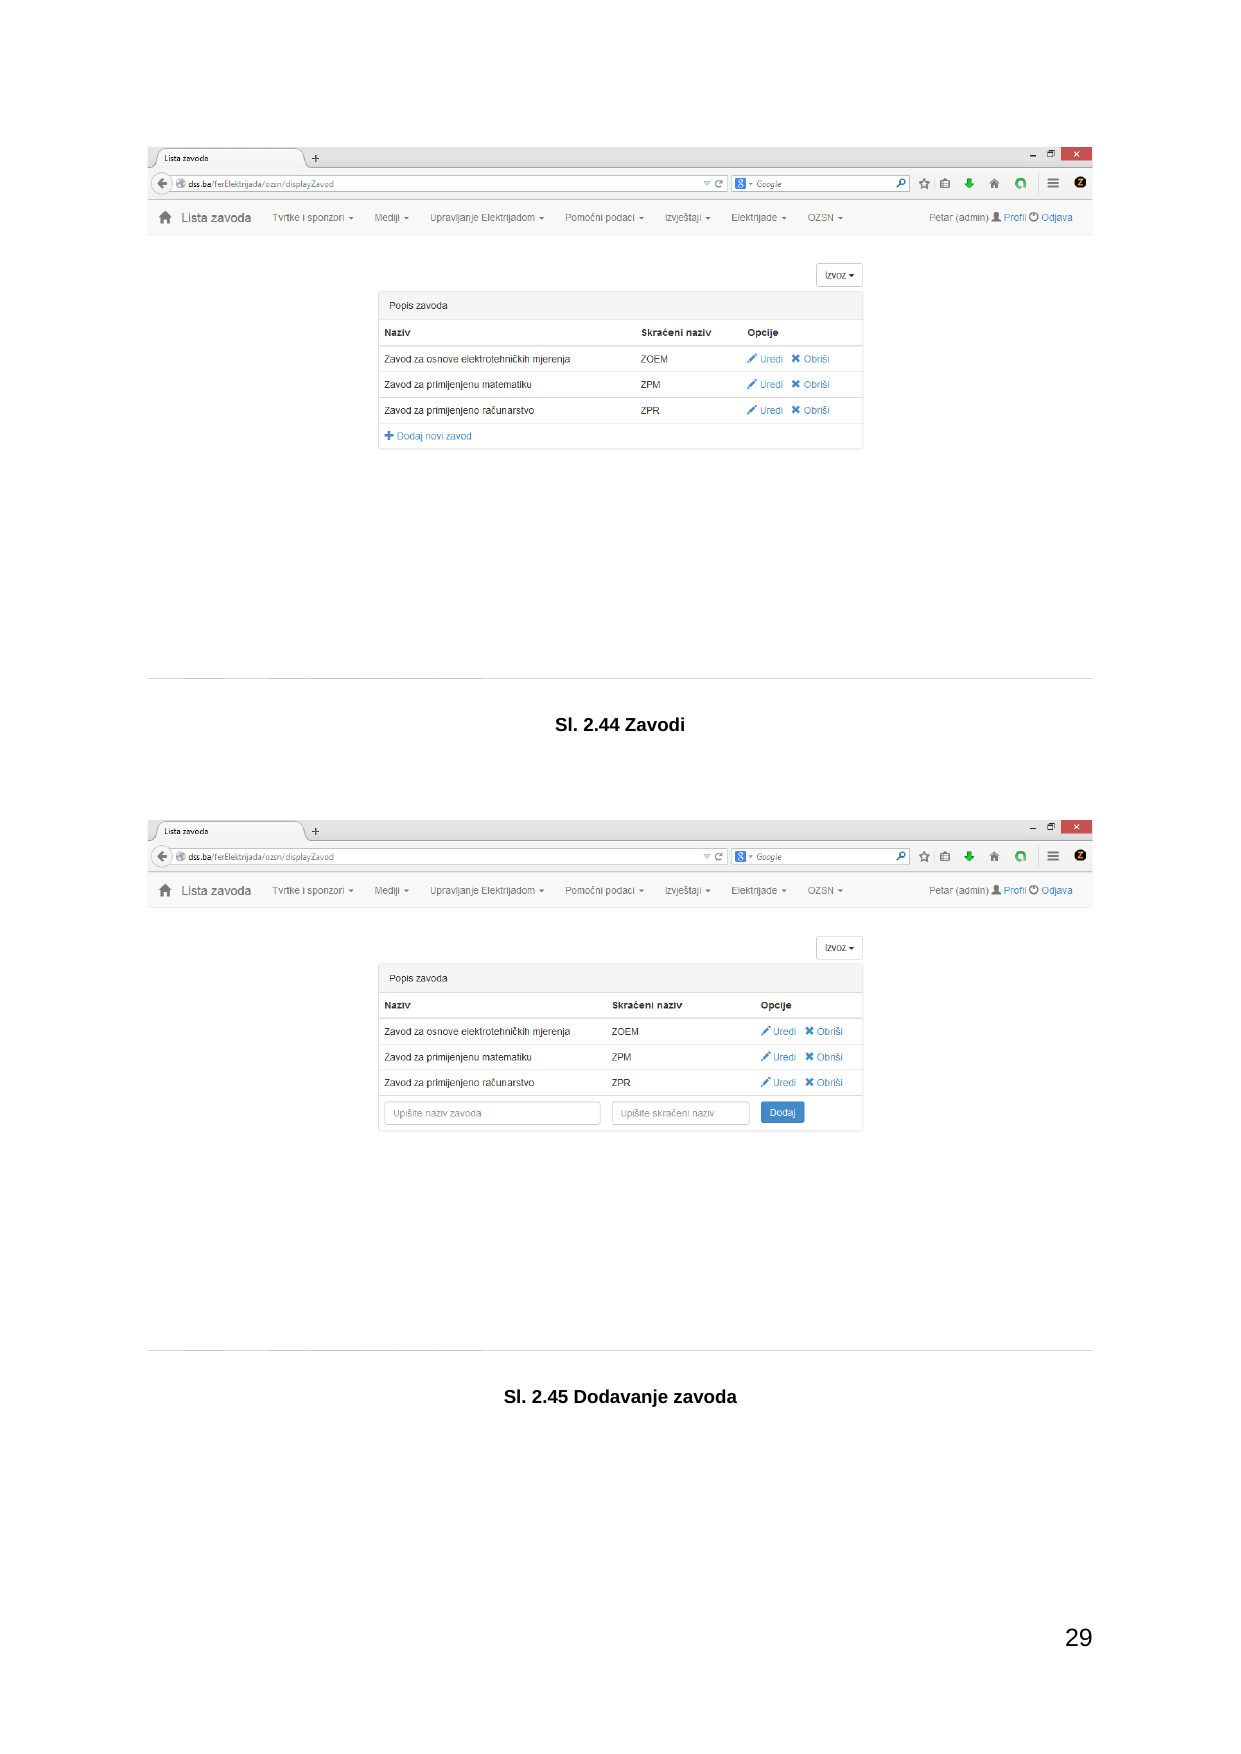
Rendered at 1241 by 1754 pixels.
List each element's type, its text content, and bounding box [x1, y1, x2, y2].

text Sl. 2.44 Zavodi [148, 714, 1092, 735]
picture [147, 820, 1093, 1351]
text Sl. 2.45 Dodavanje zavoda [148, 1386, 1092, 1408]
picture [147, 147, 1093, 679]
